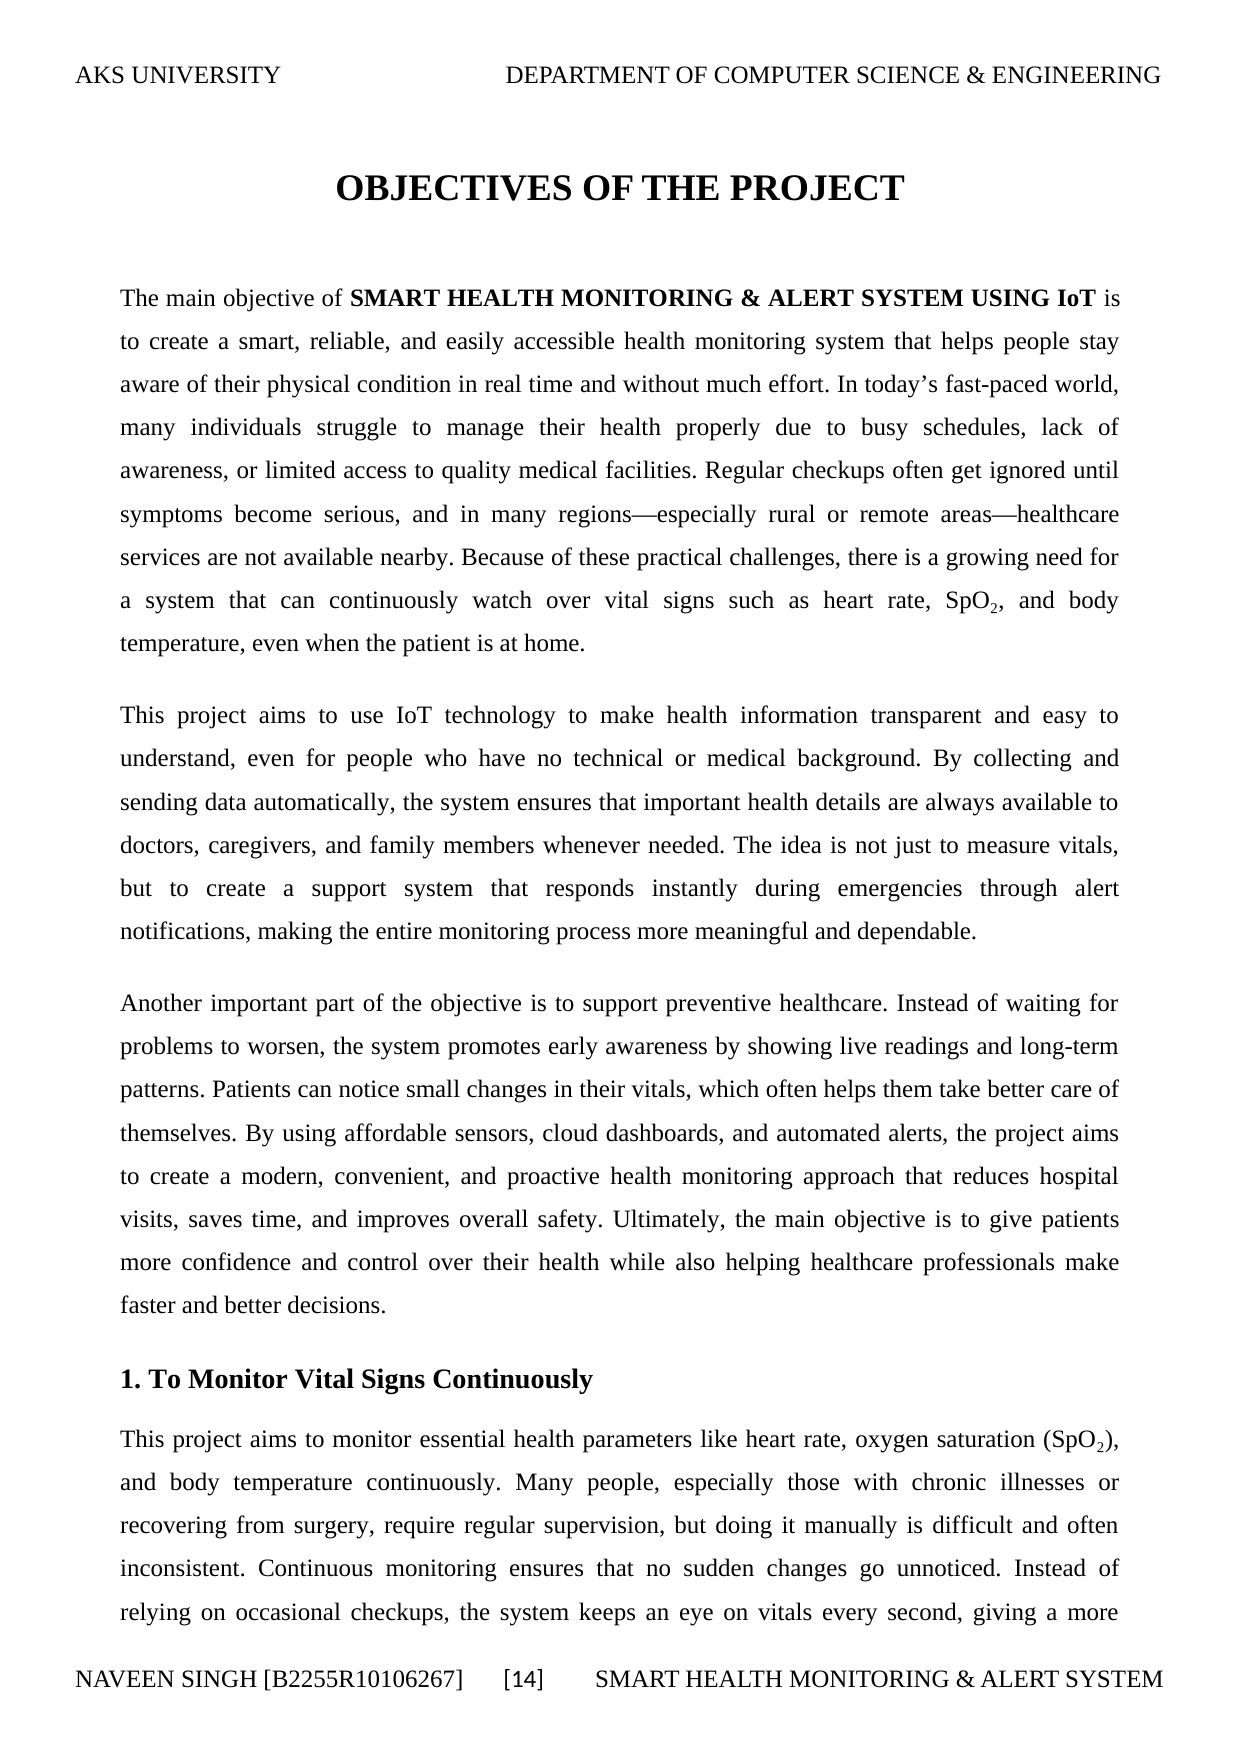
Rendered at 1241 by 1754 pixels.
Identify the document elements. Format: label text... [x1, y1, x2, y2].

text The main objective of SMART HEALTH MONITORING & ALERT SYSTEM USING IoT is to create a smart, reliable, and easily accessible health monitoring system that helps people stay aware of their physical condition in real time and without much effort. In today’s fast-paced world, many individuals struggle to manage their health properly due to busy schedules, lack of awareness, or limited access to quality medical facilities. Regular checkups often get ignored until symptoms become serious, and in many regions—especially rural or remote areas—healthcare services are not available nearby. Because of these practical challenges, there is a growing need for a system that can continuously watch over vital signs such as heart rate, SpO₂, and body temperature, even when the patient is at home. [120, 283, 1120, 657]
subtitle OBJECTIVES OF THE PROJECT [75, 166, 1165, 209]
text 1. To Monitor Vital Signs Continuously [120, 1362, 1120, 1395]
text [120, 1424, 1120, 1625]
text Another important part of the objective is to support preventive healthcare. Instead of waiting for problems to worsen, the system promotes early awareness by showing live readings and long-term patterns. Patients can notice small changes in their vitals, which often helps them take better care of themselves. By using affordable sensors, cloud dashboards, and automated alerts, the project aims to create a modern, convenient, and proactive health monitoring approach that reduces hospital visits, saves time, and improves overall safety. Ultimately, the main objective is to give patients more confidence and control over their health while also helping healthcare professionals make faster and better decisions. [120, 988, 1120, 1319]
text This project aims to use IoT technology to make health information transparent and easy to understand, even for people who have no technical or medical background. By collecting and sending data automatically, the system ensures that important health details are always available to doctors, caregivers, and family members whenever needed. The idea is not just to measure vitals, but to create a support system that responds instantly during emergencies through alert notifications, making the entire monitoring process more meaningful and dependable. [120, 700, 1120, 945]
